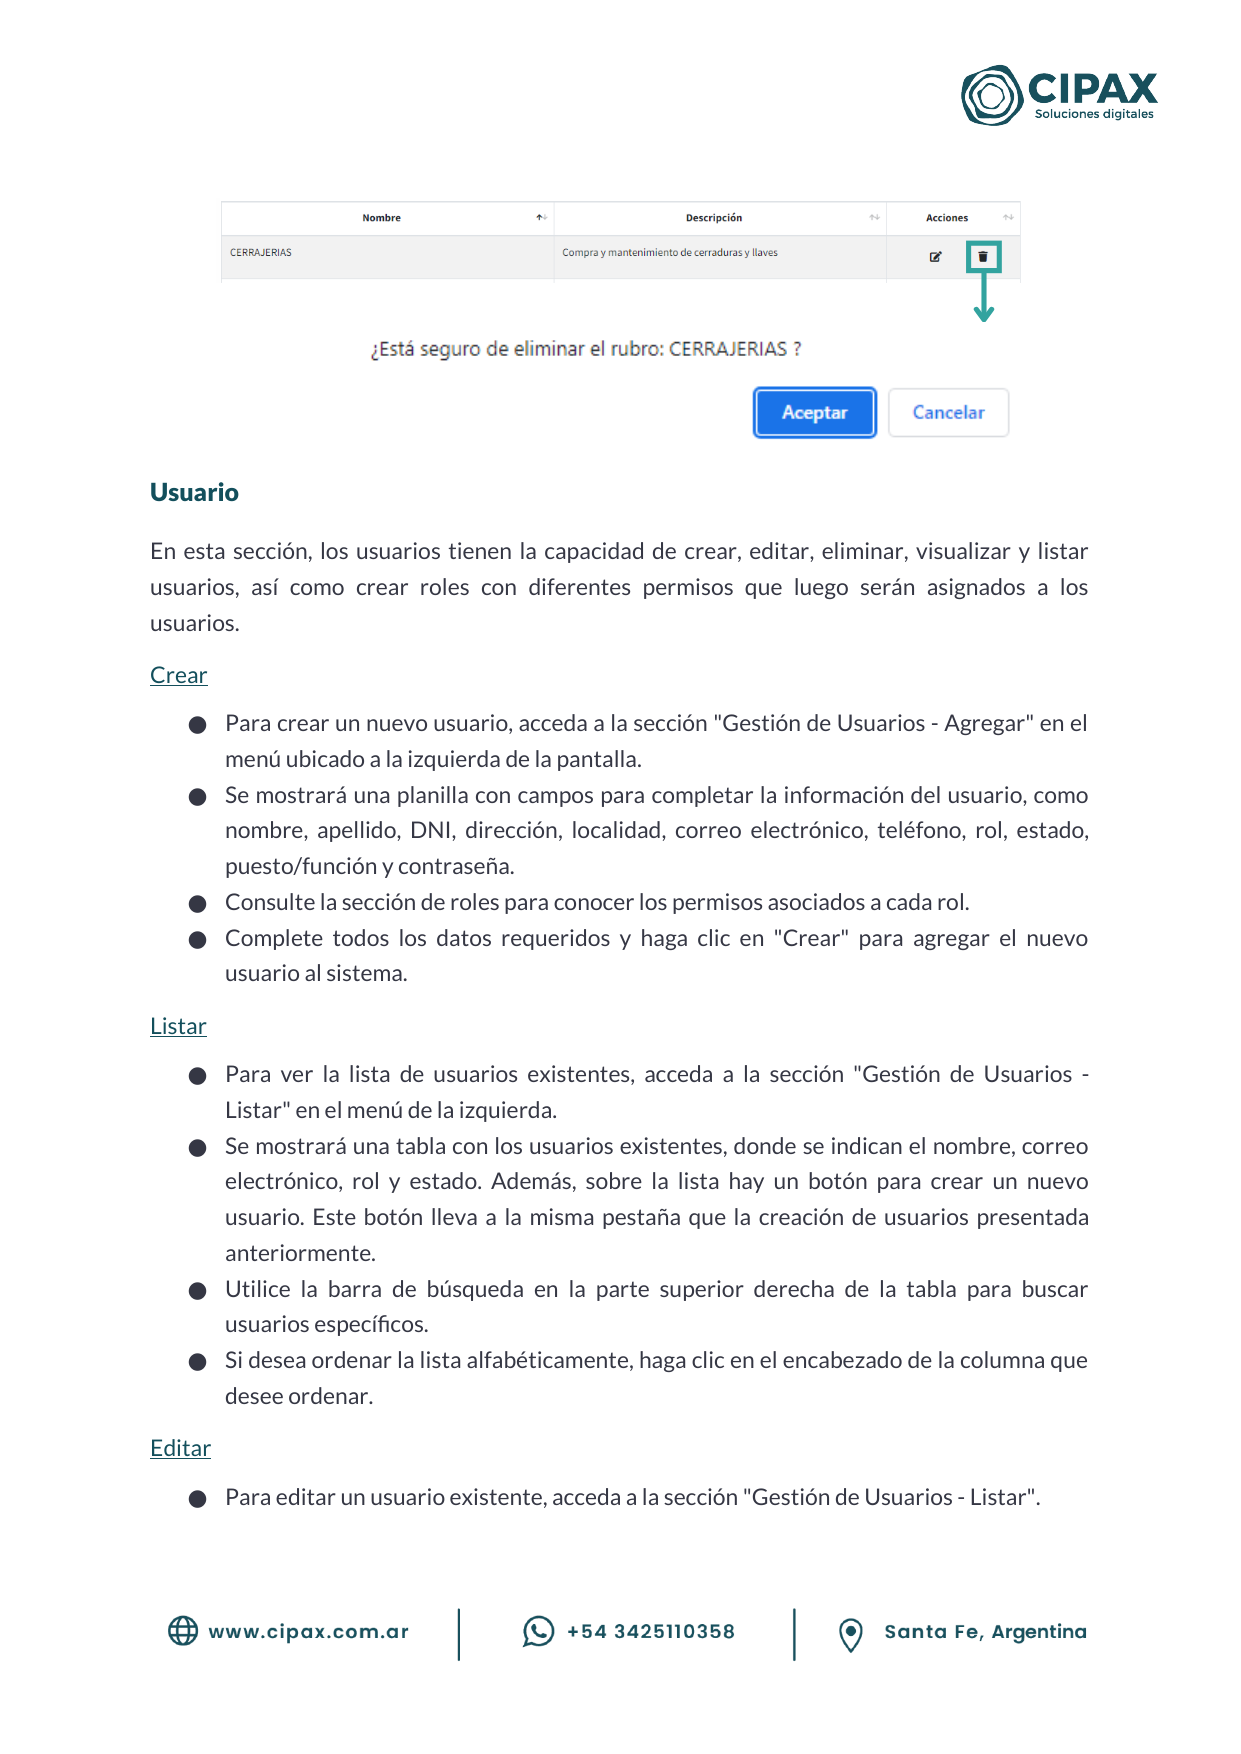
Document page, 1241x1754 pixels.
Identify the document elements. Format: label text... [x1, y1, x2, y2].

picture [212, 187, 1029, 449]
text En esta sección, los usuarios tienen la capacidad de crear, editar, eliminar, visualizar y listar usuarios, así como crear roles con diferentes permisos que luego serán asignados a los usuarios. [150, 537, 1090, 636]
list Para editar un usuario existente, acceda a la sección "Gestión de Usuarios - Listar". [187, 1482, 1090, 1510]
list Se mostrará una tabla con los usuarios existentes, donde se indican el nombre, correo electrónico, rol y estado. Además, sobre la lista hay un botón para crear un nuevo usuario. Este botón lleva a la misma pestaña que la creación de usuarios presentada anteriormente. [187, 1131, 1090, 1266]
subtitle Usuario [150, 477, 1090, 507]
subtitle Listar [150, 1012, 1090, 1039]
list Si desea ordenar la lista alfabéticamente, haga clic en el encabezado de la columna que desee ordenar. [187, 1346, 1090, 1409]
list Para ver la lista de usuarios existentes, acceda a la sección "Gestión de Usuarios - Listar" en el menú de la izquierda. [187, 1060, 1090, 1123]
picture [950, 57, 1169, 133]
picture [0, 1589, 1241, 1679]
list Consulte la sección de roles para conocer los permisos asociados a cada rol. [187, 888, 1090, 915]
subtitle Crear [150, 661, 1090, 688]
list Complete todos los datos requeridos y haga clic en "Crear" para agregar el nuevo usuario al sistema. [187, 923, 1090, 987]
subtitle Editar [150, 1434, 1090, 1461]
list Se mostrará una planilla con campos para completar la información del usuario, como nombre, apellido, DNI, dirección, localidad, correo electrónico, teléfono, rol, estado, puesto/función y contraseña. [187, 781, 1090, 879]
list Utilice la barra de búsqueda en la parte superior derecha de la tabla para buscar usuarios específicos. [187, 1274, 1090, 1338]
list Para crear un nuevo usuario, acceda a la sección "Gestión de Usuarios - Agregar" en el menú ubicado a la izquierda de la pantalla. [187, 709, 1090, 772]
